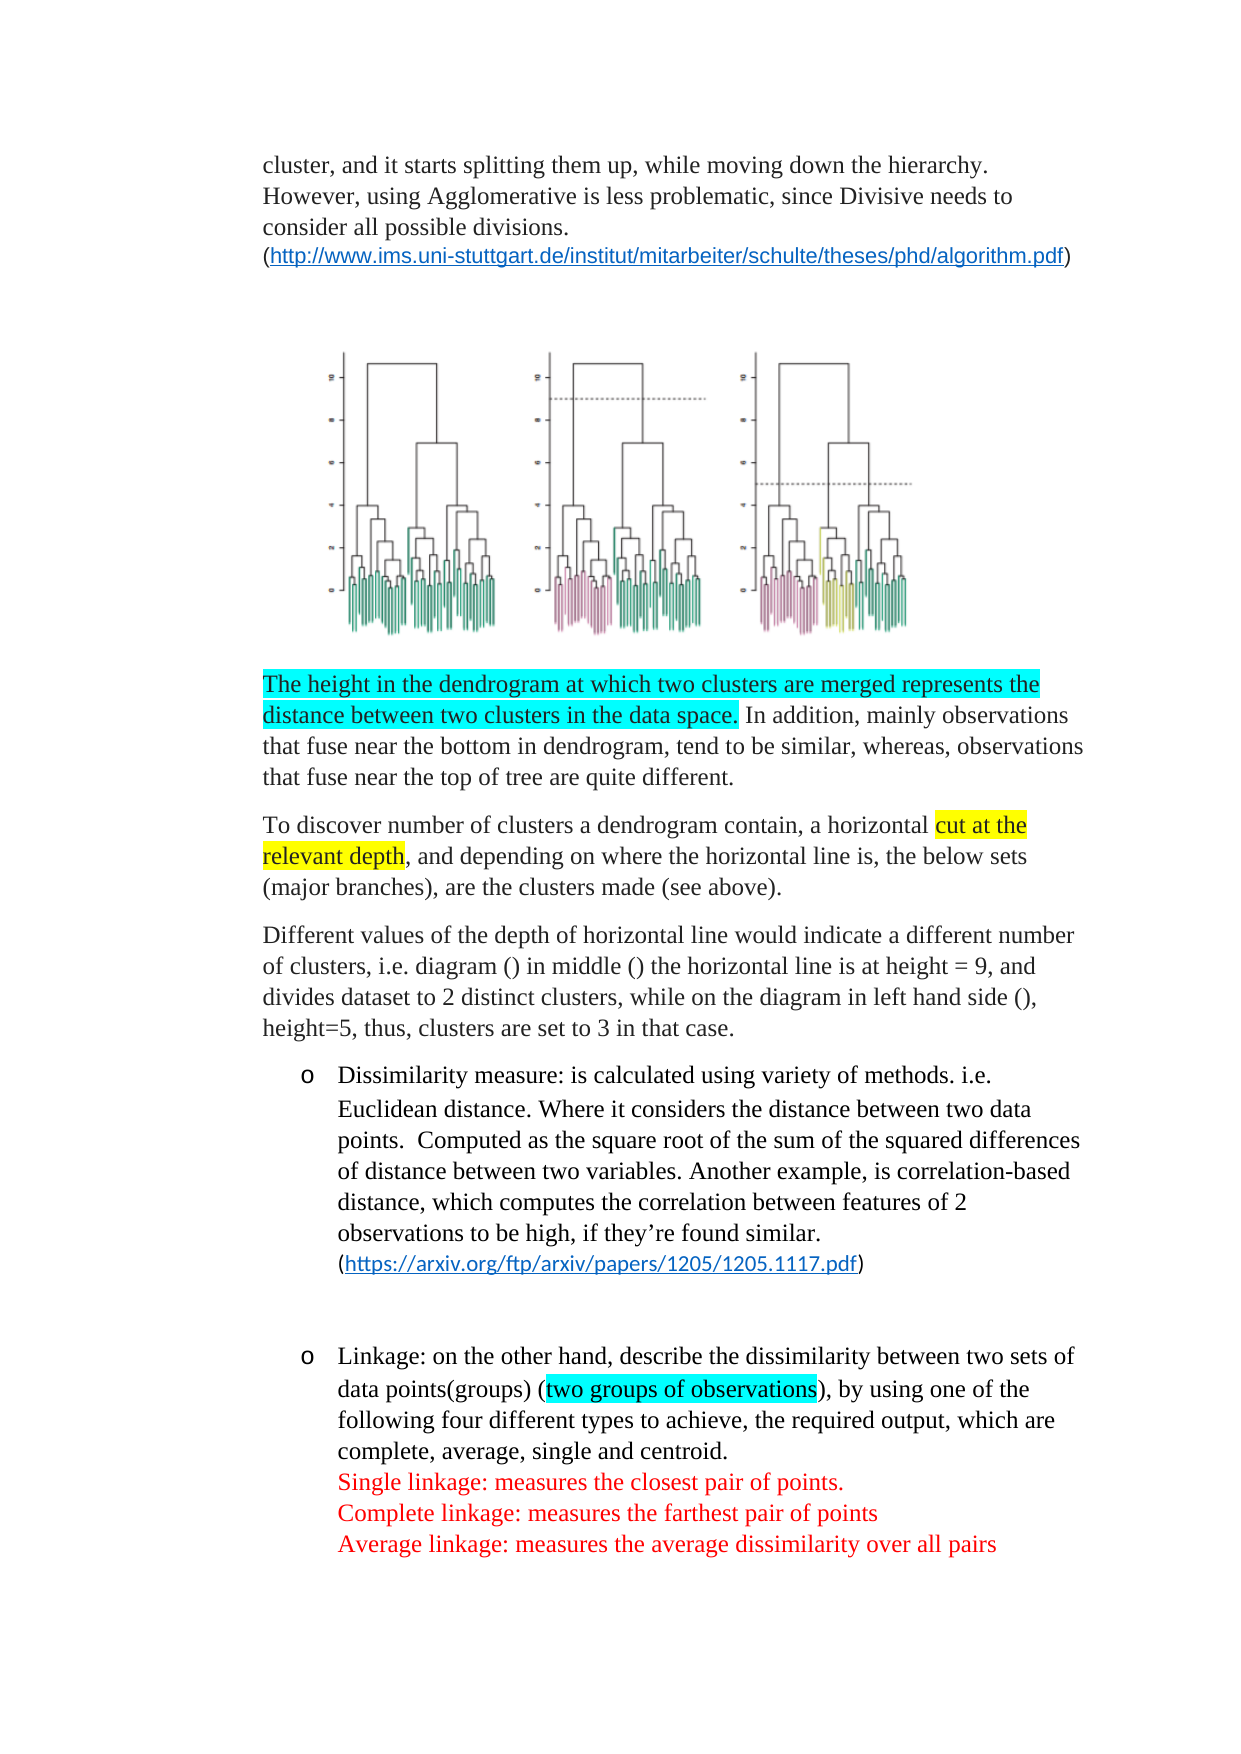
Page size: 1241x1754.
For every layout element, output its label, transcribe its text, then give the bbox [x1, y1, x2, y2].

text The height in the dendrogram at which two clusters are merged represents the distance between two clusters in the data space. In addition, mainly observations that fuse near the bottom in dendrogram, tend to be similar, whereas, observations that fuse near the top of tree are quite different. [262, 669, 1090, 791]
list Linkage: on the other hand, describe the dissimilarity between two sets of data points(groups) (two groups of observations), by using one of the following four different types to achieve, the required output, which are complete, average, single and centroid. [300, 1341, 1090, 1465]
text Different values of the depth of horizontal line would indicate a different number of clusters, i.e. diagram () in middle () the horizontal line is at height = 9, and divides dataset to 2 distinct clusters, while on the diagram in left hand side (), height=5, thus, clusters are set to 3 in that case. [262, 920, 1090, 1042]
picture [262, 333, 993, 651]
text To discover number of clusters a dendrogram contain, a horizontal cut at the relevant depth, and depending on where the horizontal line is, the below sets (major branches), are the clusters made (see above). [262, 810, 1090, 901]
list Complete linkage: measures the farthest pair of points [337, 1498, 1090, 1527]
list Dissimilarity measure: is calculated using variety of methods. i.e. Euclidean distance. Where it considers the distance between two data points. Computed as the square root of the sum of the squared differences of distance between two variables. Another example, is correlation-based distance, which computes the correlation between features of 2 observations to be high, if they’re found similar. (https://arxiv.org/ftp/arxiv/papers/1205/1205.1117.pdf) [300, 1061, 1090, 1277]
list Average linkage: measures the average dissimilarity over all pairs [337, 1529, 1090, 1558]
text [262, 150, 1090, 268]
list Single linkage: measures the closest pair of points. [337, 1467, 1090, 1496]
